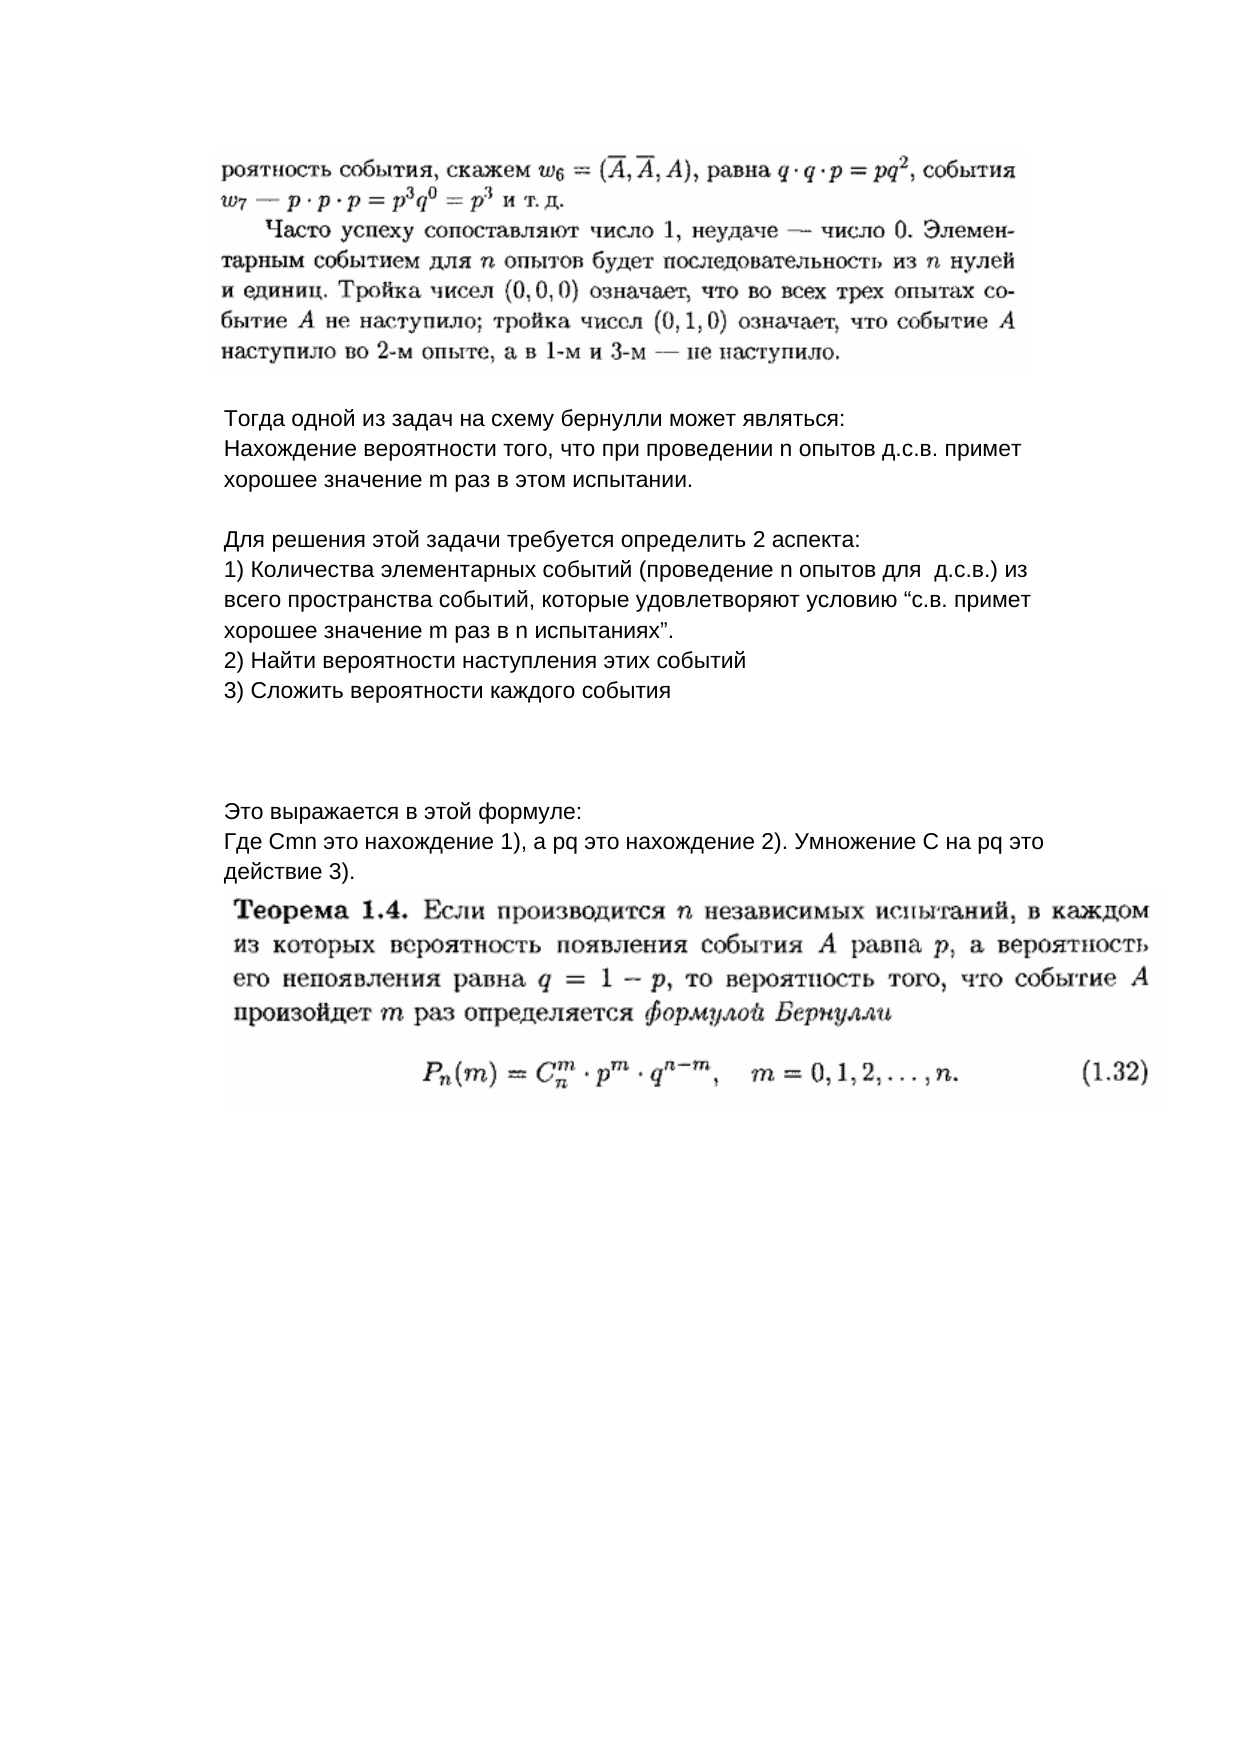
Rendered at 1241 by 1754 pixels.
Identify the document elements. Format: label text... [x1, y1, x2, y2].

text Для решения этой задачи требуется определить 2 аспекта: [224, 526, 1090, 552]
text 1) Количества элементарных событий (проведение n опытов для д.с.в.) из всего пространства событий, которые удовлетворяют условию “с.в. примет хорошее значение m раз в n испытаниях”. [224, 556, 1090, 643]
picture [211, 150, 1029, 372]
text Где Сmn это нахождение 1), а pq это нахождение 2). Умножение С на pq это действие 3). [224, 828, 1090, 885]
text Нахождение вероятности того, что при проведении n опытов д.с.в. примет хорошее значение m раз в этом испытании. [224, 435, 1090, 492]
text 2) Найти вероятности наступления этих событий [224, 647, 1090, 673]
text Тогда одной из задач на схему бернулли может являться: [224, 405, 1090, 432]
picture [223, 888, 1164, 1108]
text Это выражается в этой формуле: [224, 798, 1090, 824]
text 3) Сложить вероятности каждого события [224, 677, 1090, 703]
